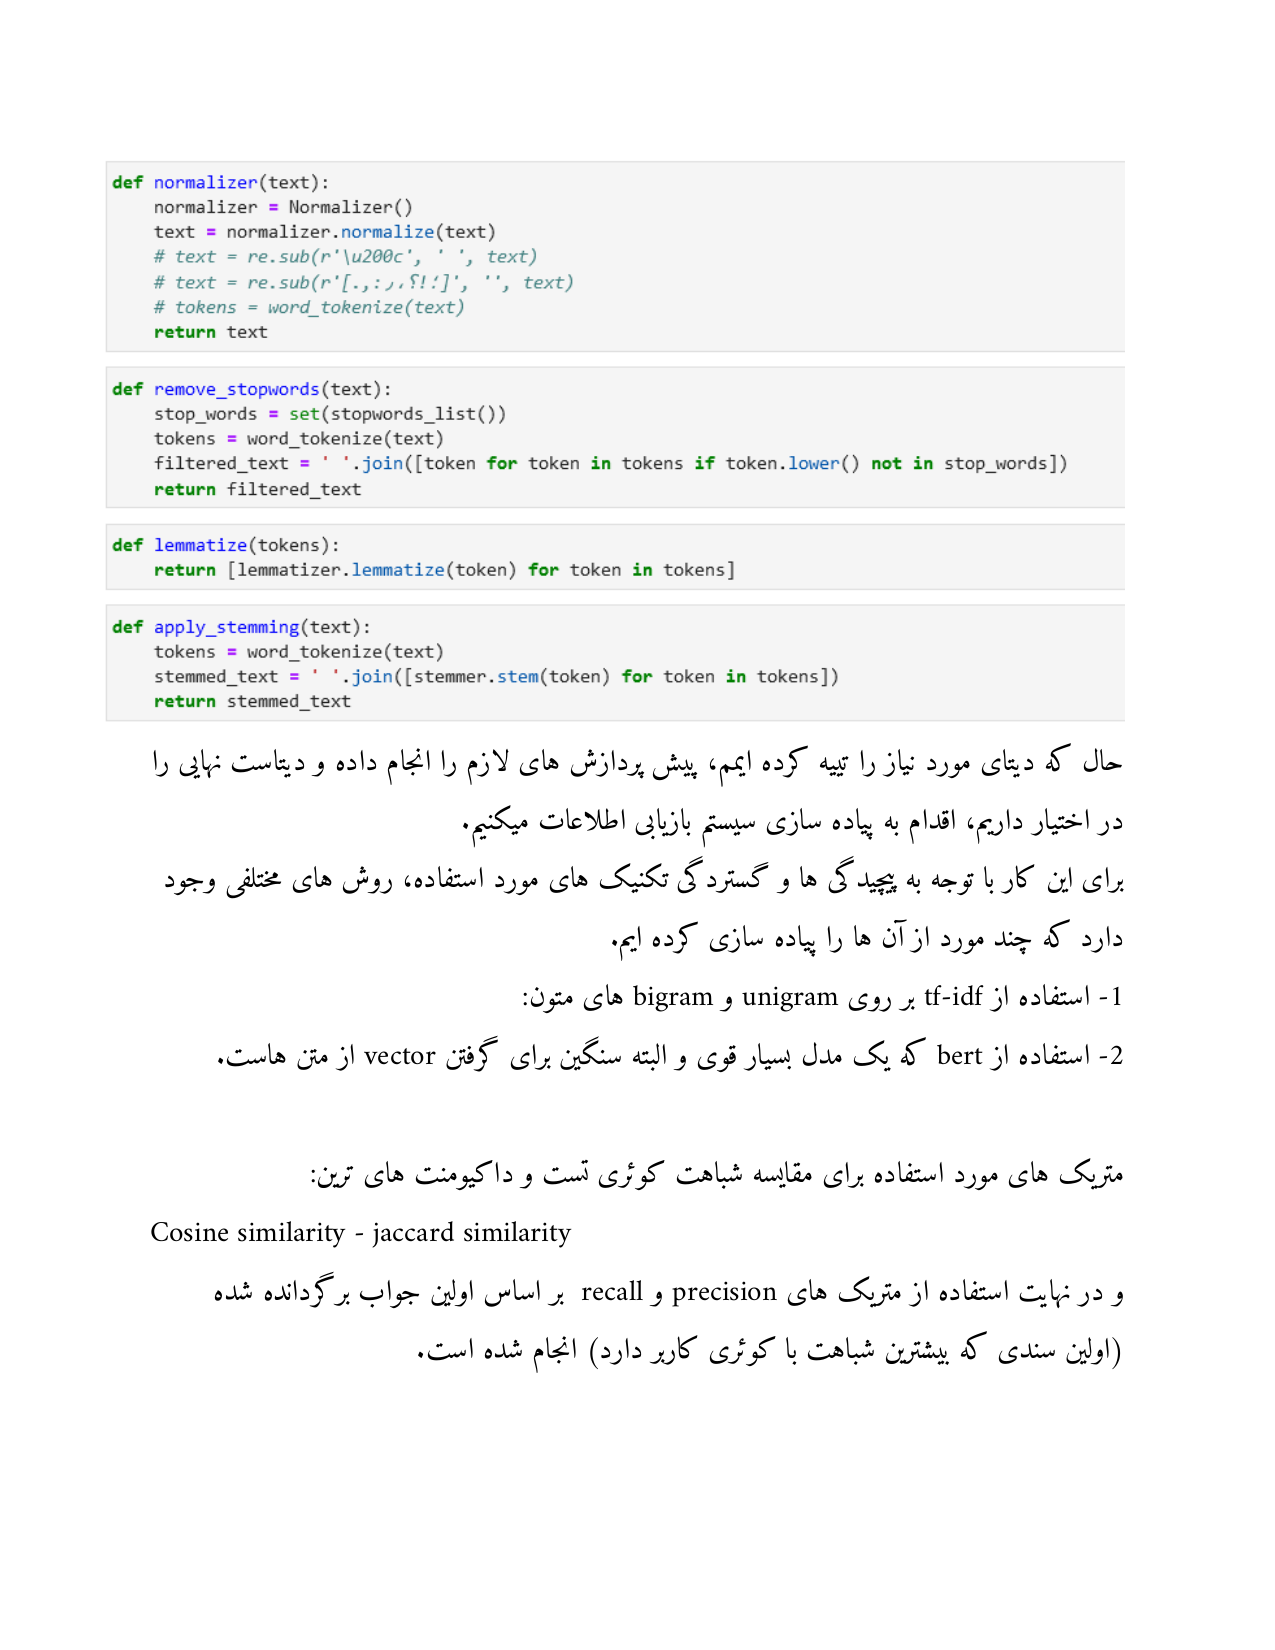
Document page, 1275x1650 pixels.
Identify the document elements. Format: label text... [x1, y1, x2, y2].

text برای این کار با توجه به پیچیدگی ها و گستردگی تکنیک های مورد استفاده، روش های مختلفی وجود دارد که چند مورد از آن ها را پیاده سازی کرده ایم. [150, 855, 1125, 965]
text و در نهایت استفاده از متریک های precision و recall بر اساس اولین جواب برگردانده شده (اولین سندی که بیشترین شباهت با کوئری کاربر دارد) انجام شده است. [150, 1267, 1125, 1377]
text 1- استفاده از tf-idf بر روی unigram و bigram های متون: [150, 973, 1125, 1024]
picture [93, 150, 1125, 734]
text Cosine similarity - jaccard similarity [150, 1208, 1125, 1259]
text حال که دیتای مورد نیاز را تییه کرده ایمم، پیش پردازش های لازم را انجام داده و دیتاست نهایی را در اختیار داریم، اقدام به پیاده سازی سیستم بازیابی اطلاعات میکنیم. [150, 737, 1125, 847]
text متریک های مورد استفاده برای مقایسه شباهت کوئری تست و داکیومنت های ترین: [150, 1149, 1125, 1201]
text 2- استفاده از bert که یک مدل بسیار قوی و البته سنگین برای گرفتن vector از متن هاست. [150, 1032, 1125, 1083]
